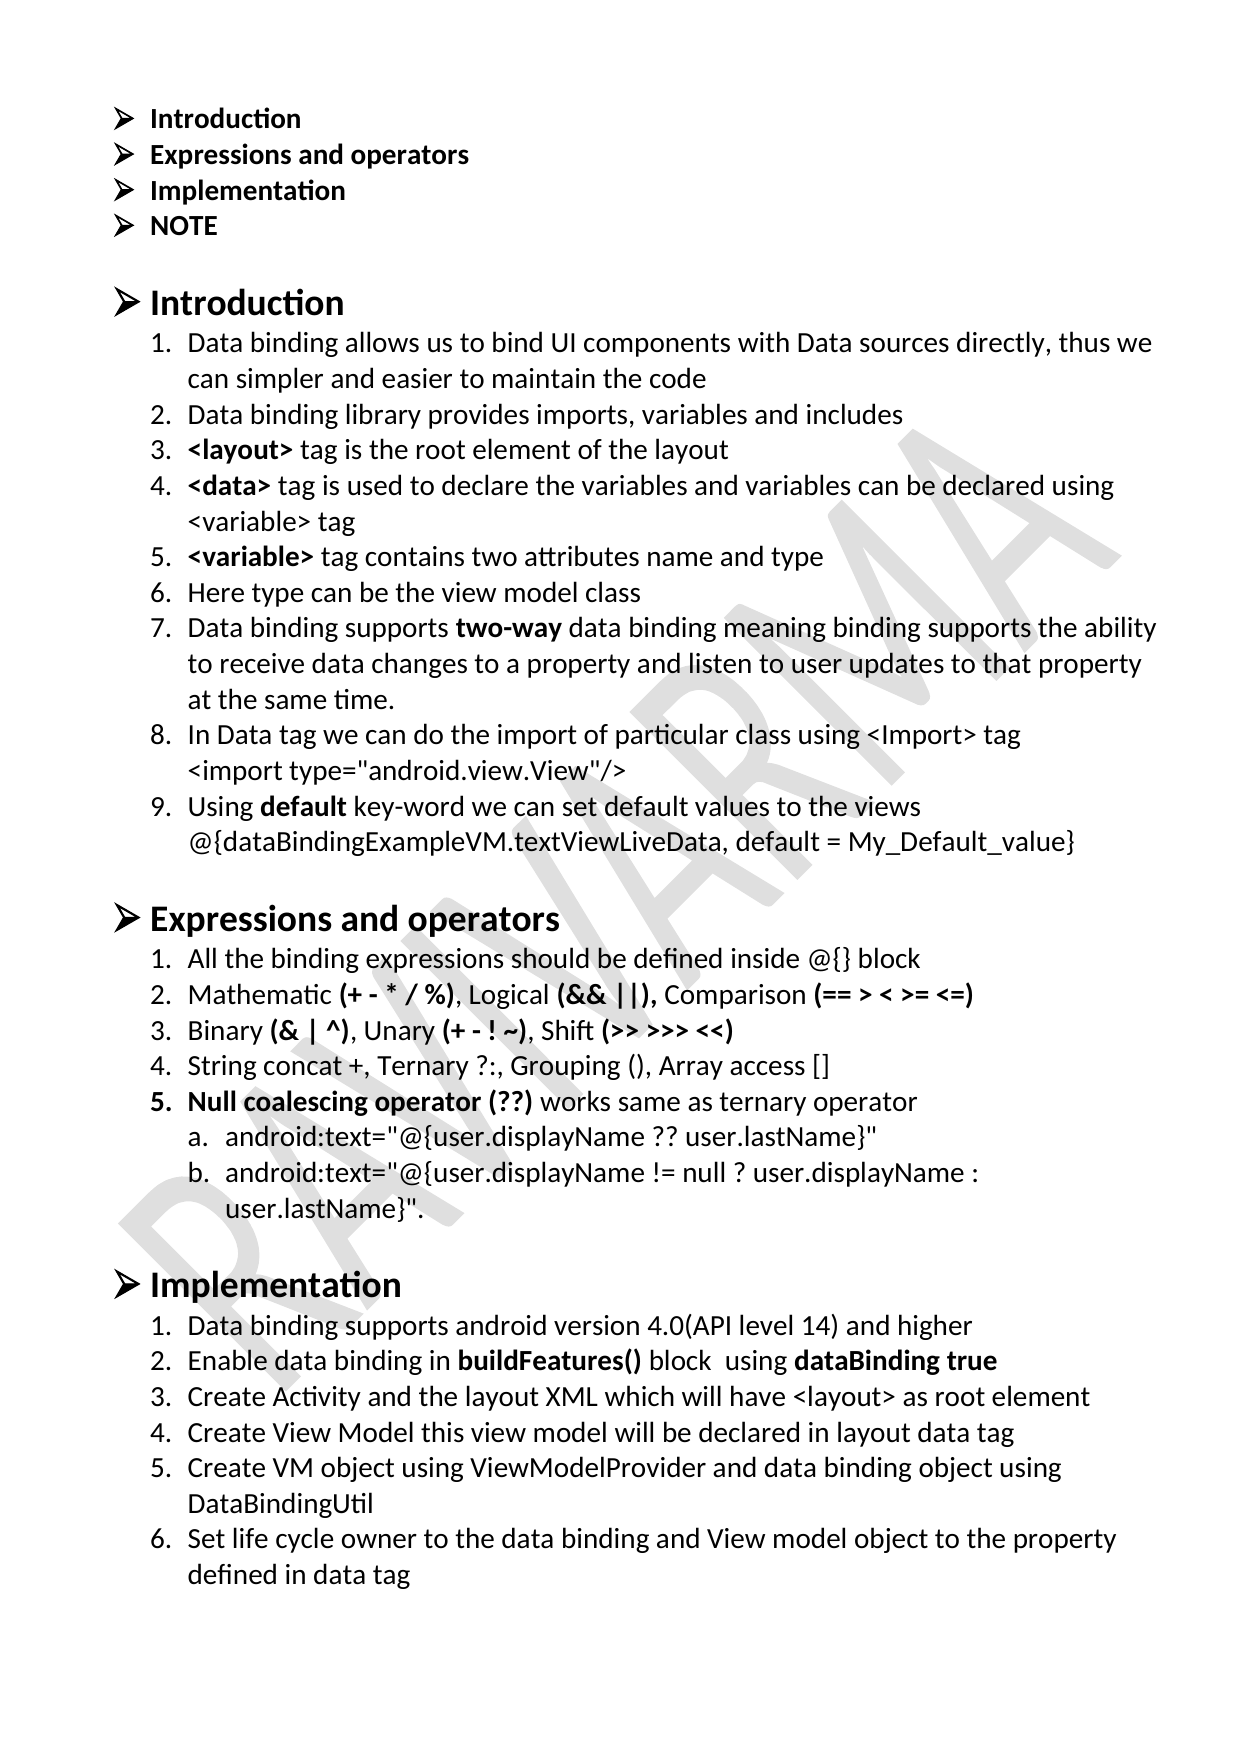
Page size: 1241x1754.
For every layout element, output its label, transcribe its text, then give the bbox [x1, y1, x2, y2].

list Binary (& | ^), Unary (+ - ! ~), Shift (>> >>> <<) [150, 1012, 1165, 1047]
list Introduction [112, 101, 1165, 136]
list Expressions and operators [112, 894, 1165, 940]
list Enable data binding in buildFeatures() block using dataBinding true [150, 1342, 1165, 1378]
list Create View Model this view model will be declared in layout data tag [150, 1414, 1165, 1449]
list @{dataBindingExampleVM.textViewLiveData, default = My_Default_value} [187, 823, 1165, 859]
list NOTE [112, 207, 1165, 243]
list android:text="@{user.displayName ?? user.lastName}" [187, 1118, 1165, 1154]
list android:text="@{user.displayName != null ? user.displayName : user.lastName}". [187, 1154, 1165, 1225]
list Create Activity and the layout XML which will have <layout> as root element [150, 1378, 1165, 1414]
list Data binding library provides imports, variables and includes [150, 396, 1165, 431]
list Data binding allows us to bind UI components with Data sources directly, thus we can simpler and easier to maintain the code [150, 324, 1165, 396]
list Here type can be the view model class [150, 574, 1165, 609]
list Introduction [112, 279, 1165, 324]
list <variable> tag contains two attributes name and type [150, 538, 1165, 574]
list Using default key-word we can set default values to the views [150, 788, 1165, 823]
list Null coalescing operator (??) works same as ternary operator [150, 1083, 1165, 1118]
list Expressions and operators [112, 136, 1165, 172]
list Mathematic (+ - * / %), Logical (&& ||), Comparison (== > < >= <=) [150, 976, 1165, 1012]
list <data> tag is used to declare the variables and variables can be declared using <variable> tag [150, 467, 1165, 538]
list Data binding supports android version 4.0(API level 14) and higher [150, 1307, 1165, 1342]
list String concat +, Ternary ?:, Grouping (), Array access [] [150, 1047, 1165, 1083]
list Data binding supports two-way data binding meaning binding supports the ability to receive data changes to a property and listen to user updates to that property at the same time. [150, 609, 1165, 716]
list <layout> tag is the root element of the layout [150, 431, 1165, 467]
list Implementation [112, 1261, 1165, 1307]
list All the binding expressions should be defined inside @{} block [150, 940, 1165, 976]
list In Data tag we can do the import of particular class using <Import> tag <import type="android.view.View"/> [150, 716, 1165, 788]
list Implementation [112, 172, 1165, 207]
list Set life cycle owner to the data binding and View model object to the property defined in data tag [150, 1521, 1165, 1592]
list Create VM object using ViewModelProvider and data binding object using DataBindingUtil [150, 1449, 1165, 1521]
